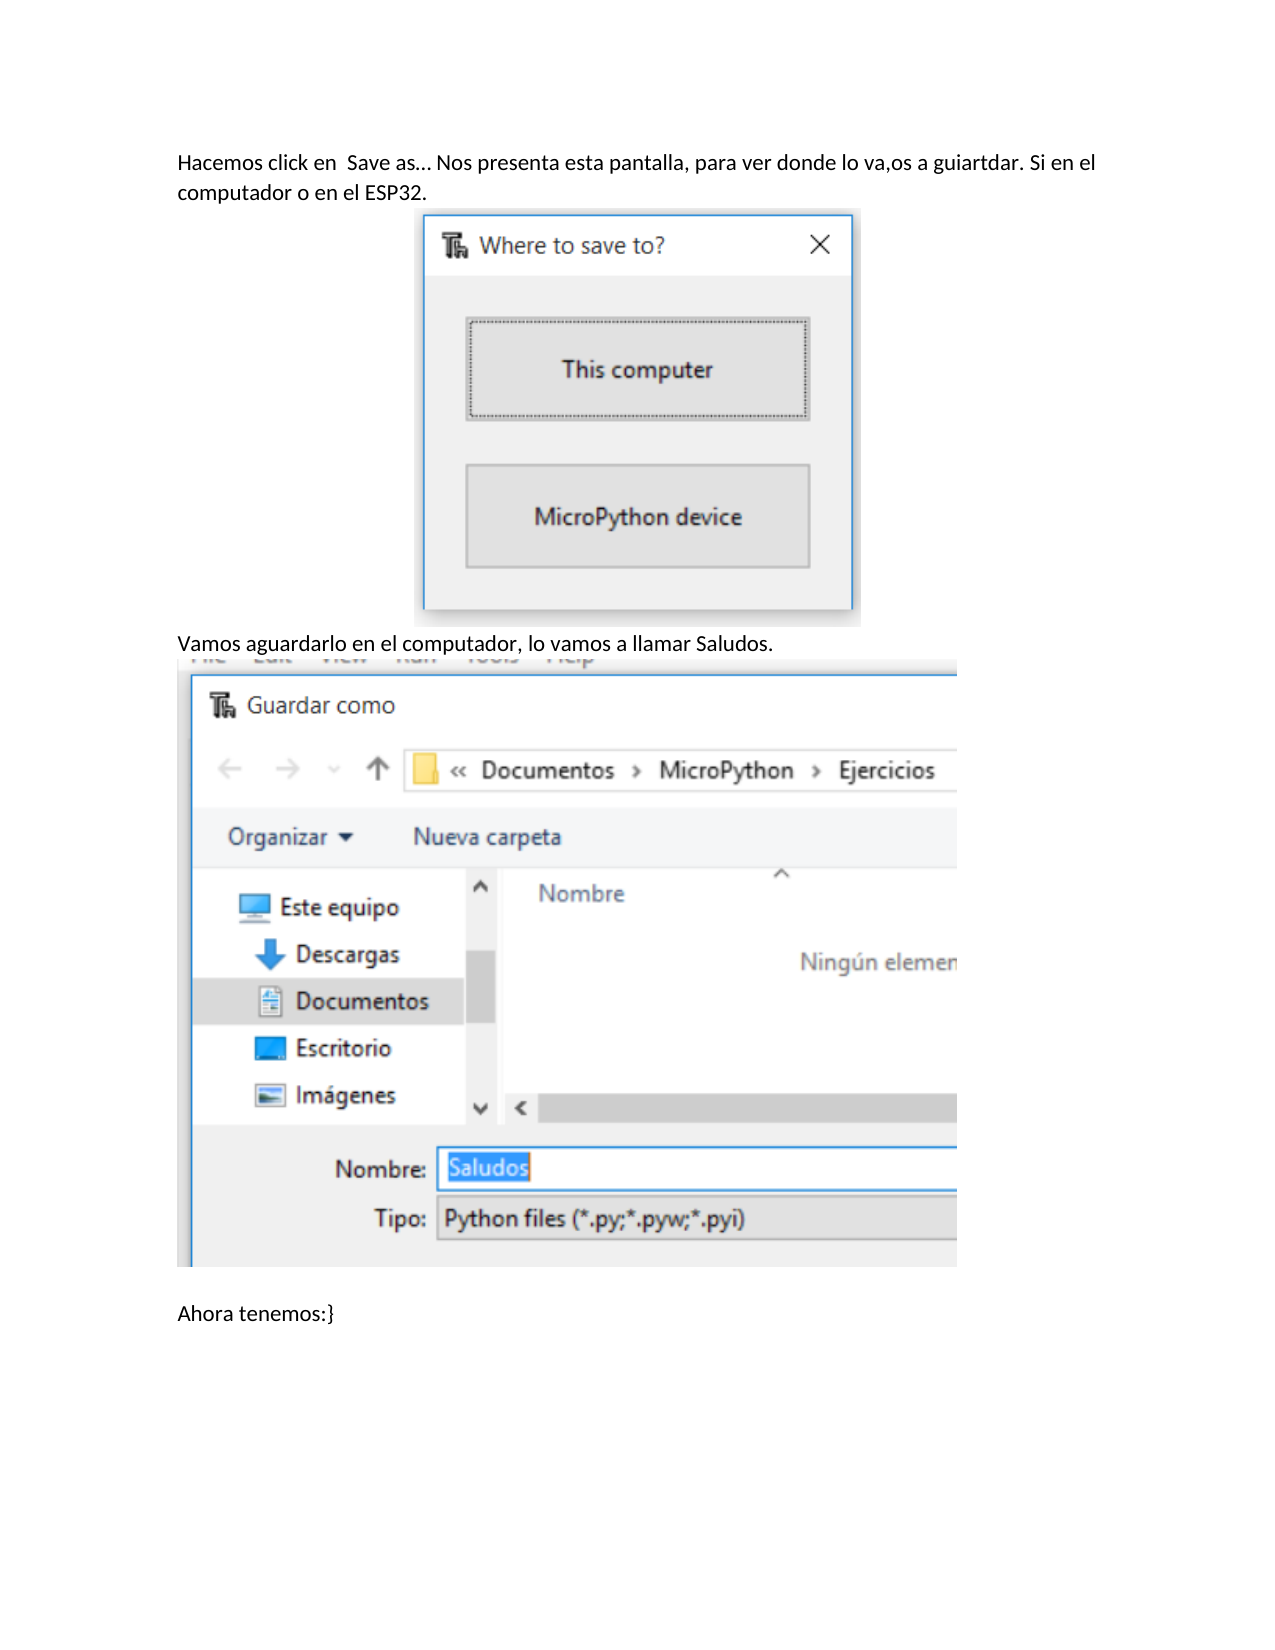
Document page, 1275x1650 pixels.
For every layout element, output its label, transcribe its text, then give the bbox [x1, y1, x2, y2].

picture [414, 208, 861, 627]
picture [177, 659, 957, 1267]
text Hacemos click en Save as… Nos presenta esta pantalla, para ver donde lo va,os a guiartdar. Si en el computador o en el ESP32. [177, 148, 1098, 206]
text Vamos aguardarlo en el computador, lo vamos a llamar Saludos. [177, 629, 1098, 657]
text Ahora tenemos:} [177, 1299, 1098, 1327]
